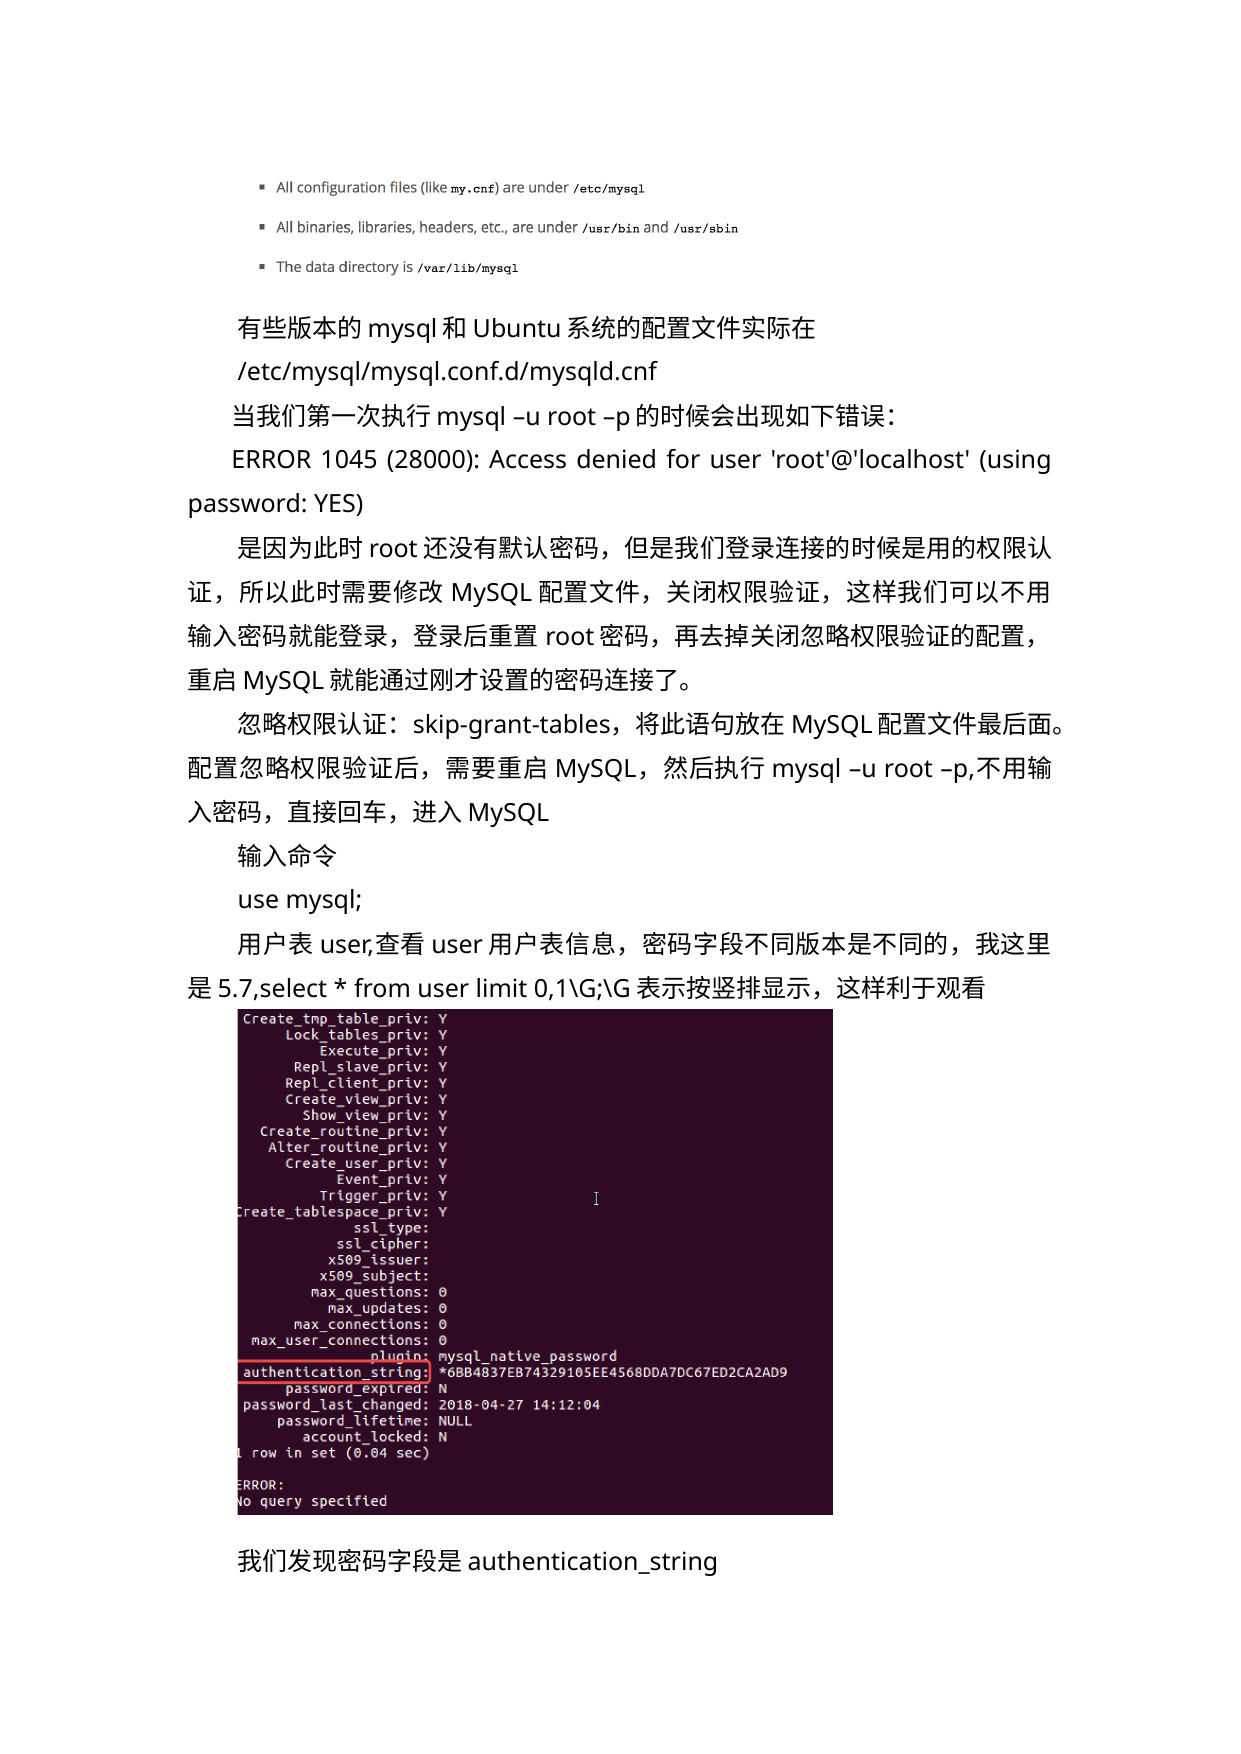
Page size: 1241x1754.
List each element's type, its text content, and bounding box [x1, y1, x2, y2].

picture [237, 1009, 833, 1515]
list use mysql; [187, 877, 1053, 921]
list /etc/mysql/mysql.conf.d/mysqld.cnf [187, 348, 1053, 392]
list 是因为此时root还没有默认密码，但是我们登录连接的时候是用的权限认证，所以此时需要修改MySQL配置文件，关闭权限验证，这样我们可以不用输入密码就能登录，登录后重置root密码，再去掉关闭忽略权限验证的配置，重启MySQL就能通过刚才设置的密码连接了。 [187, 524, 1053, 701]
list 忽略权限认证：skip-grant-tables，将此语句放在MySQL配置文件最后面。配置忽略权限验证后，需要重启MySQL，然后执行mysql –u root –p,不用输入密码，直接回车，进入MySQL [187, 701, 1053, 833]
list 用户表user,查看user用户表信息，密码字段不同版本是不同的，我这里是5.7,select * from user limit 0,1\G;\G表示按竖排显示，这样利于观看 [187, 921, 1053, 1009]
list 有些版本的mysql和Ubuntu系统的配置文件实际在 [187, 304, 1053, 348]
text 当我们第一次执行mysql –u root –p的时候会出现如下错误： [187, 392, 1053, 436]
list 输入命令 [187, 833, 1053, 877]
list 我们发现密码字段是authentication_string [187, 1538, 1053, 1582]
picture [237, 172, 777, 280]
text ERROR 1045 (28000): Access denied for user 'root'@'localhost' (using password: YES) [187, 436, 1053, 524]
